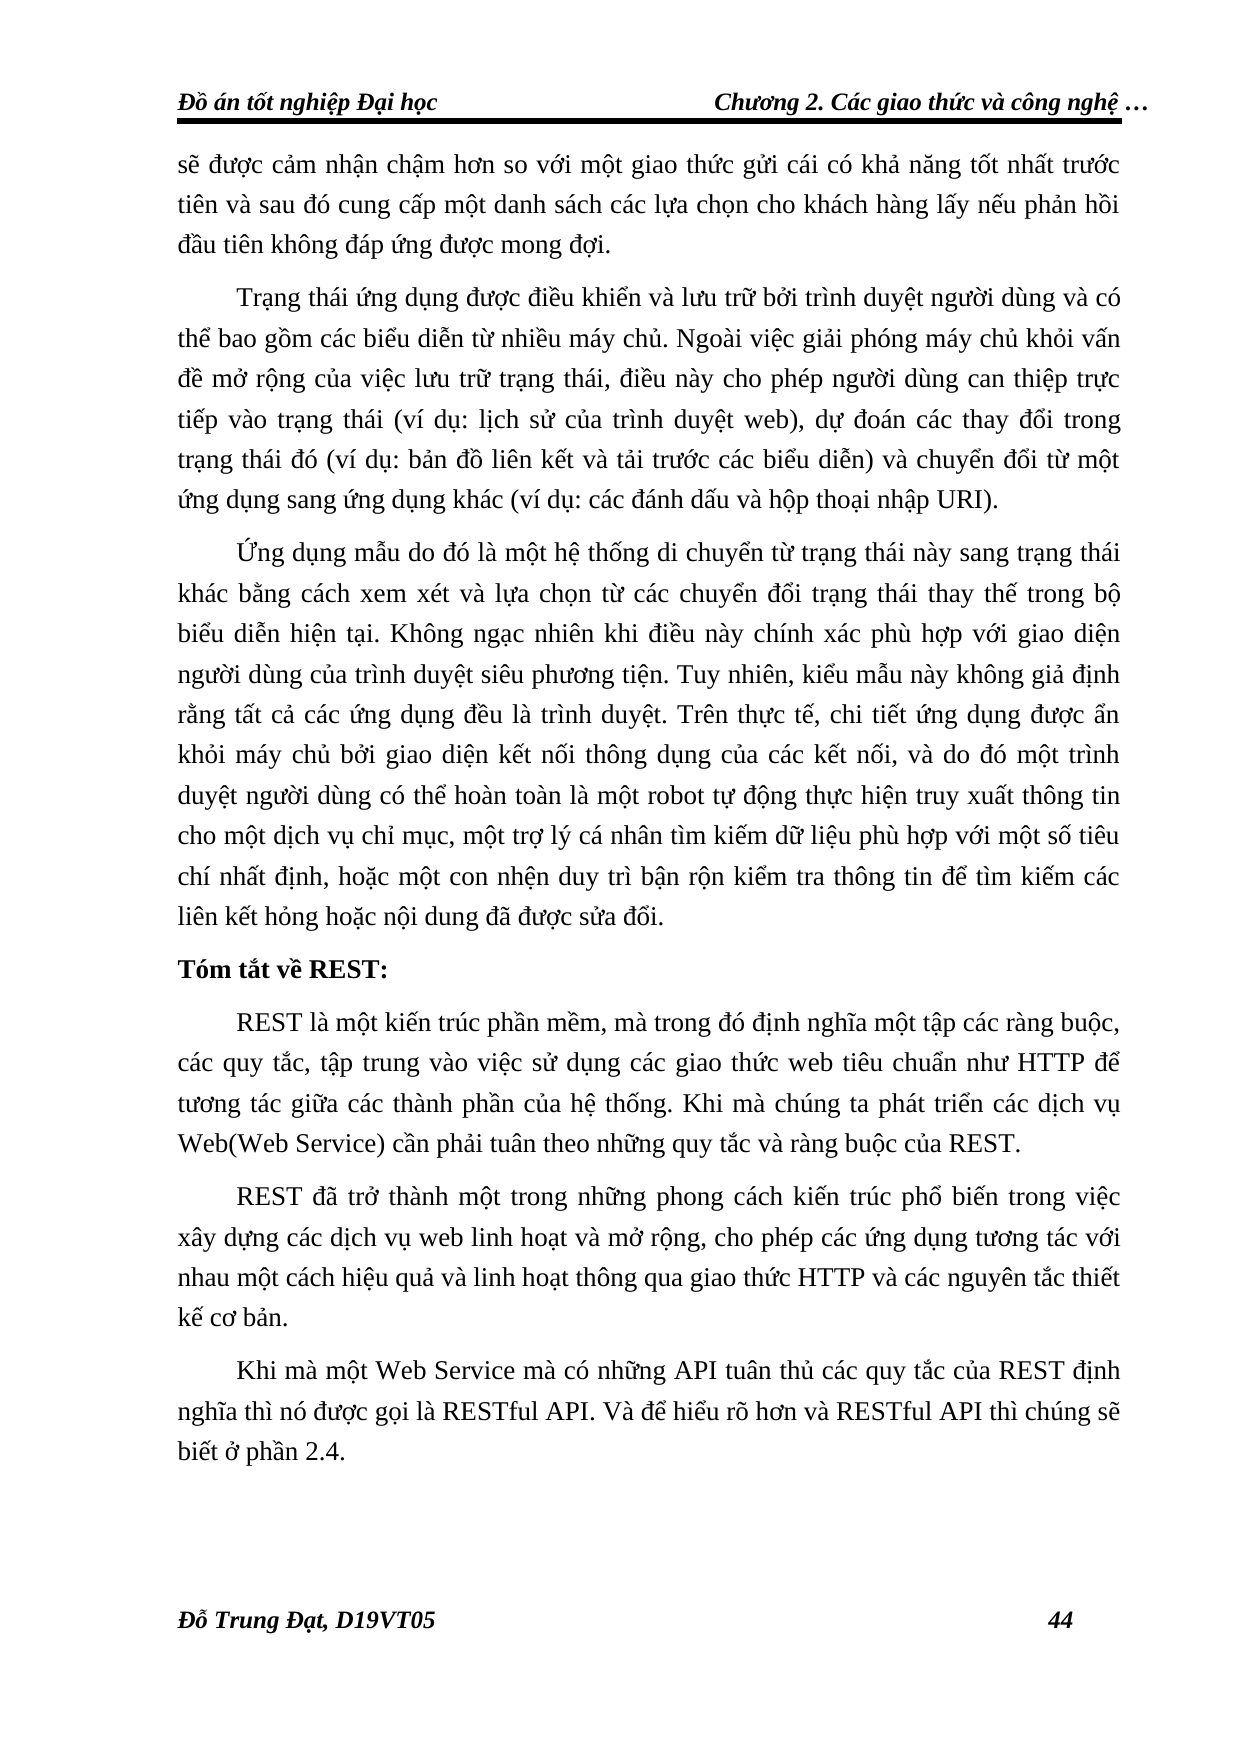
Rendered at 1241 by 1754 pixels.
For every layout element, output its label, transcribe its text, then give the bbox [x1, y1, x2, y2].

text Trạng thái ứng dụng được điều khiển và lưu trữ bởi trình duyệt người dùng và có thể bao gồm các biểu diễn từ nhiều máy chủ. Ngoài việc giải phóng máy chủ khỏi vấn đề mở rộng của việc lưu trữ trạng thái, điều này cho phép người dùng can thiệp trực tiếp vào trạng thái (ví dụ: lịch sử của trình duyệt web), dự đoán các thay đổi trong trạng thái đó (ví dụ: bản đồ liên kết và tải trước các biểu diễn) và chuyển đổi từ một ứng dụng sang ứng dụng khác (ví dụ: các đánh dấu và hộp thoại nhập URI). [177, 281, 1122, 515]
text REST là một kiến trúc phần mềm, mà trong đó định nghĩa một tập các ràng buộc, các quy tắc, tập trung vào việc sử dụng các giao thức web tiêu chuẩn như HTTP để tương tác giữa các thành phần của hệ thống. Khi mà chúng ta phát triển các dịch vụ Web(Web Service) cần phải tuân theo những quy tắc và ràng buộc của REST. [177, 1006, 1122, 1158]
text Ứng dụng mẫu do đó là một hệ thống di chuyển từ trạng thái này sang trạng thái khác bằng cách xem xét và lựa chọn từ các chuyển đổi trạng thái thay thế trong bộ biểu diễn hiện tại. Không ngạc nhiên khi điều này chính xác phù hợp với giao diện người dùng của trình duyệt siêu phương tiện. Tuy nhiên, kiểu mẫu này không giả định rằng tất cả các ứng dụng đều là trình duyệt. Trên thực tế, chi tiết ứng dụng được ẩn khỏi máy chủ bởi giao diện kết nối thông dụng của các kết nối, và do đó một trình duyệt người dùng có thể hoàn toàn là một robot tự động thực hiện truy xuất thông tin cho một dịch vụ chỉ mục, một trợ lý cá nhân tìm kiếm dữ liệu phù hợp với một số tiêu chí nhất định, hoặc một con nhện duy trì bận rộn kiểm tra thông tin để tìm kiếm các liên kết hỏng hoặc nội dung đã được sửa đổi. [177, 536, 1122, 931]
text Tóm tắt về REST: [177, 953, 1122, 984]
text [177, 148, 1122, 260]
text Khi mà một Web Service mà có những API tuân thủ các quy tắc của REST định nghĩa thì nó được gọi là RESTful API. Và để hiểu rõ hơn và RESTful API thì chúng sẽ biết ở phần 2.4. [177, 1354, 1122, 1466]
text REST đã trở thành một trong những phong cách kiến trúc phổ biến trong việc xây dựng các dịch vụ web linh hoạt và mở rộng, cho phép các ứng dụng tương tác với nhau một cách hiệu quả và linh hoạt thông qua giao thức HTTP và các nguyên tắc thiết kế cơ bản. [177, 1180, 1122, 1333]
